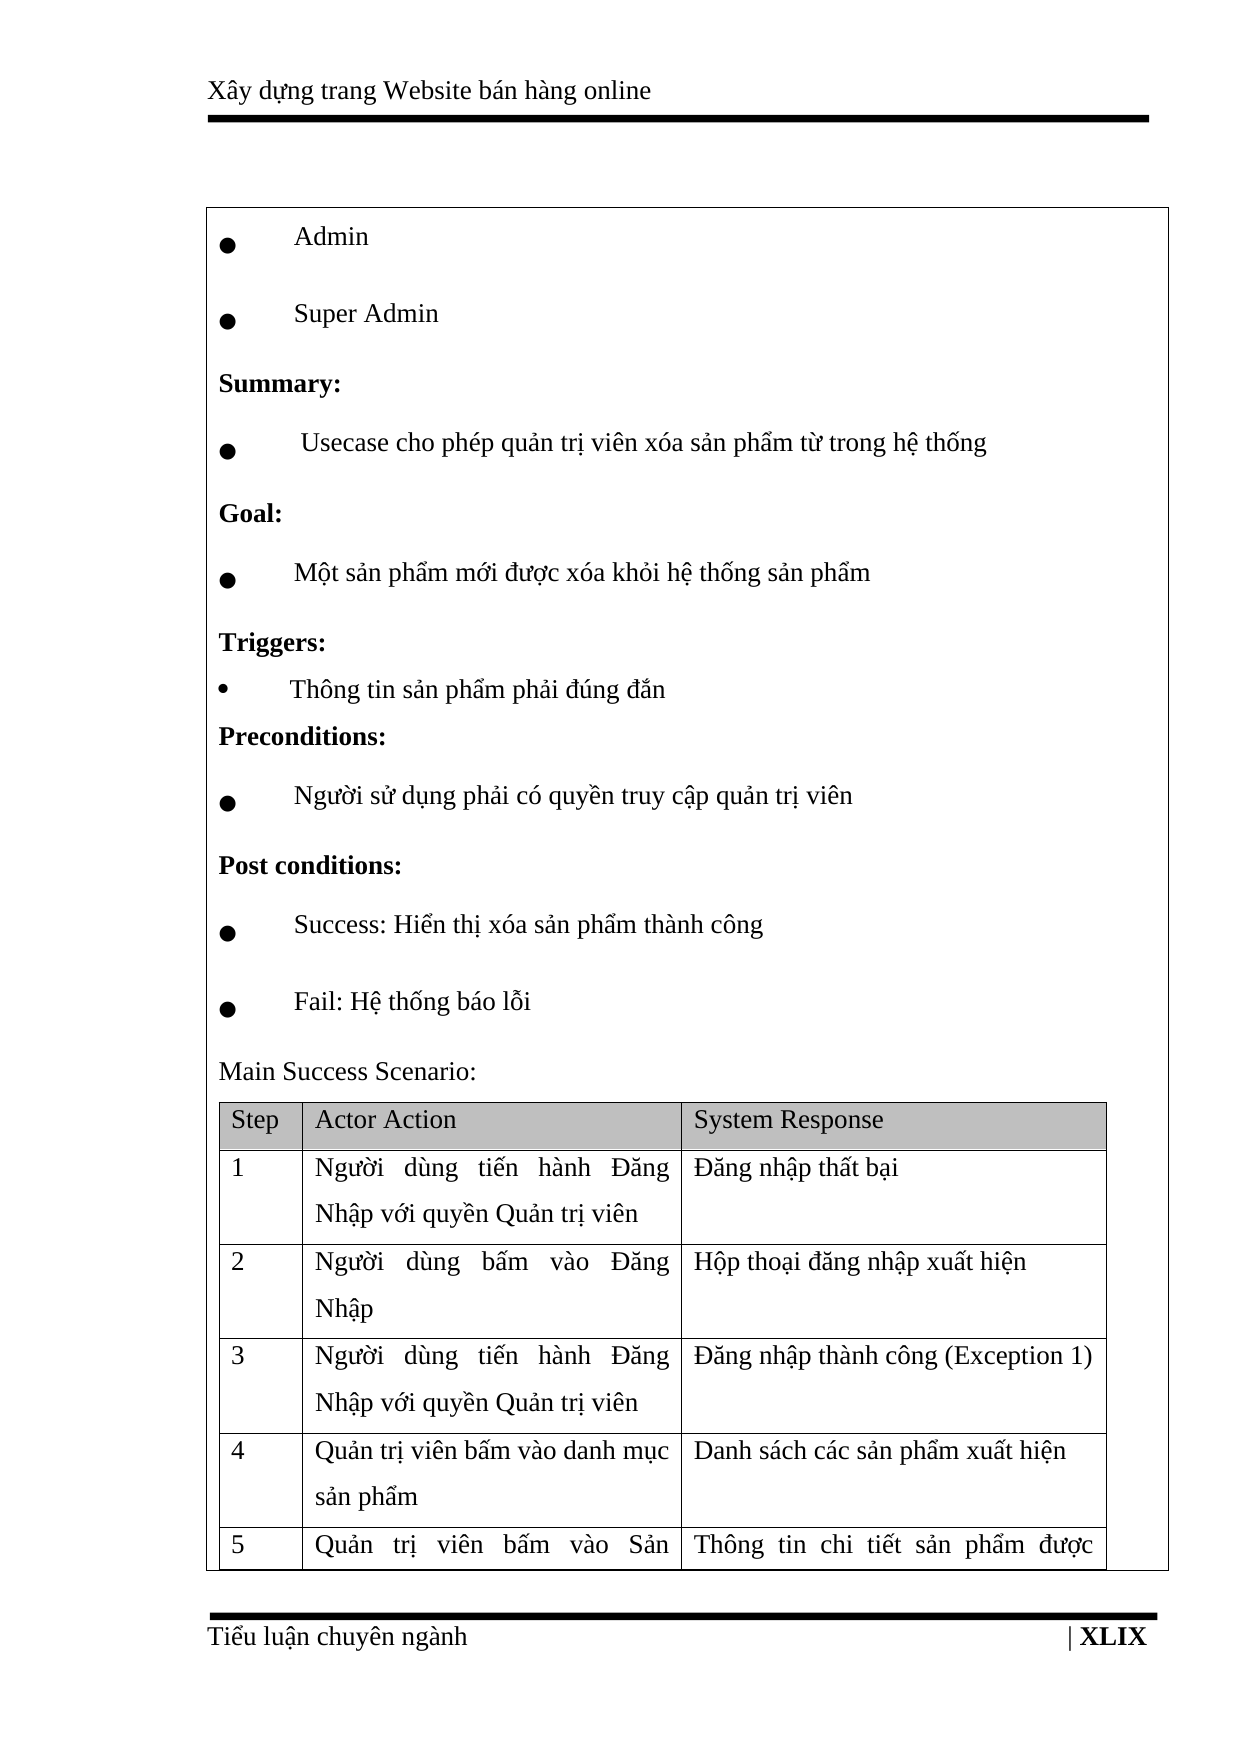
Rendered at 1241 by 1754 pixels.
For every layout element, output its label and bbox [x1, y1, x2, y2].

table_cell [207, 208, 1168, 1570]
